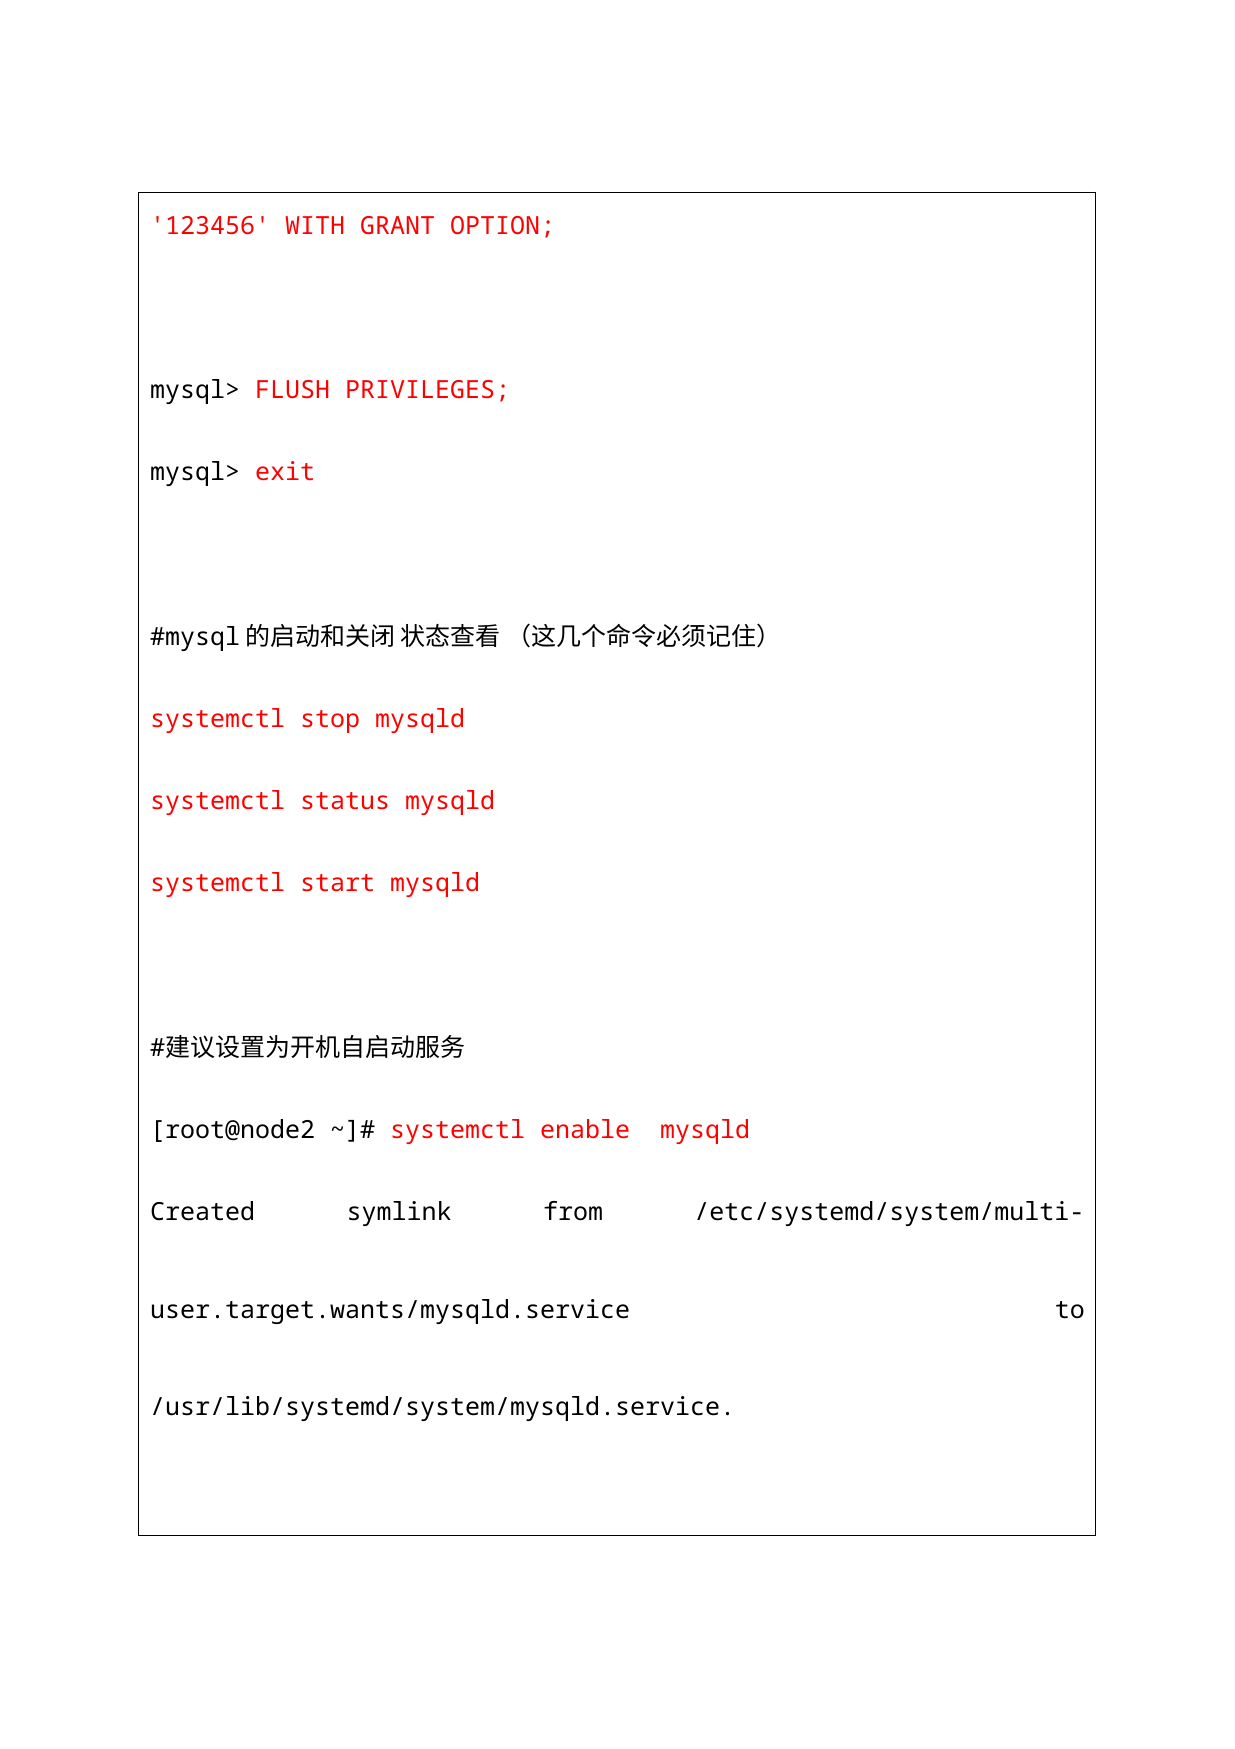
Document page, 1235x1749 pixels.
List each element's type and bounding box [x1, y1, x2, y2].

table_header [139, 193, 1095, 1535]
